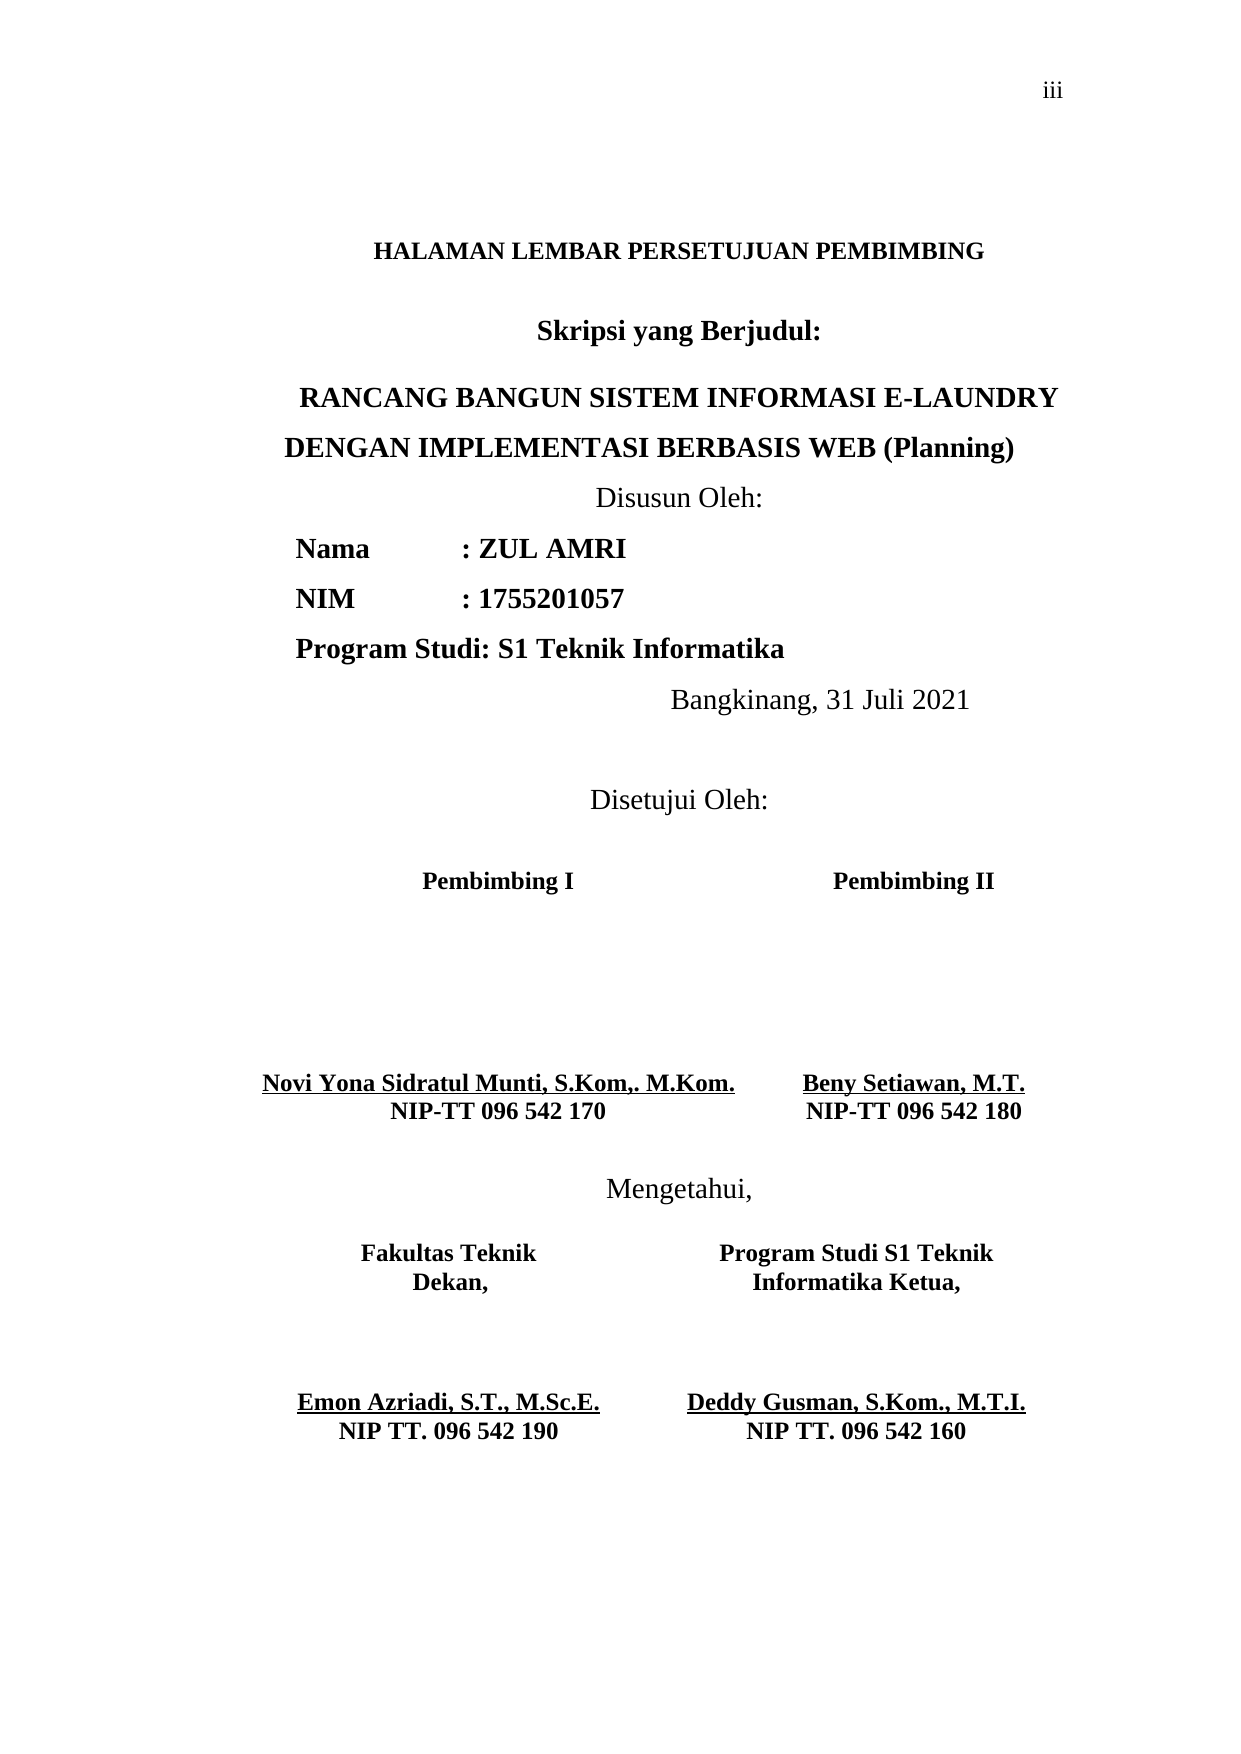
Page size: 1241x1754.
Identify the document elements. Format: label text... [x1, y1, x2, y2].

text RANCANG BANGUN SISTEM INFORMASI E-LAUNDRY DENGAN IMPLEMENTASI BERBASIS WEB (Planning) [236, 380, 1063, 464]
table_header Program Studi S1 Teknik Informatika Ketua, [649, 1238, 1063, 1301]
text Nama : ZUL AMRI [236, 531, 1063, 564]
subtitle HALAMAN LEMBAR PERSETUJUAN PEMBIMBING [236, 236, 1063, 265]
text Skripsi yang Berjudul: [236, 313, 1063, 346]
table_cell Emon Azriadi, S.T., M.Sc.E. NIP TT. 096 542 190 [248, 1301, 649, 1445]
table_cell Deddy Gusman, S.Kom., M.T.I. NIP TT. 096 542 160 [649, 1301, 1063, 1445]
table_header Fakultas Teknik Dekan, [248, 1238, 649, 1301]
table_header Pembimbing II Beny Setiawan, M.T. NIP-TT 096 542 180 [749, 866, 1074, 1138]
text Disusun Oleh: [236, 481, 1063, 514]
text Disetujui Oleh: [236, 782, 1063, 816]
text Bangkinang, 31 Juli 2021 [611, 682, 1063, 715]
text Program Studi: S1 Teknik Informatika [236, 632, 1063, 665]
table_header Pembimbing I Novi Yona Sidratul Munti, S.Kom,. M.Kom. NIP-TT 096 542 170 [248, 866, 749, 1138]
text Mengetahui, [236, 1171, 1063, 1205]
text NIM : 1755201057 [236, 581, 1063, 615]
